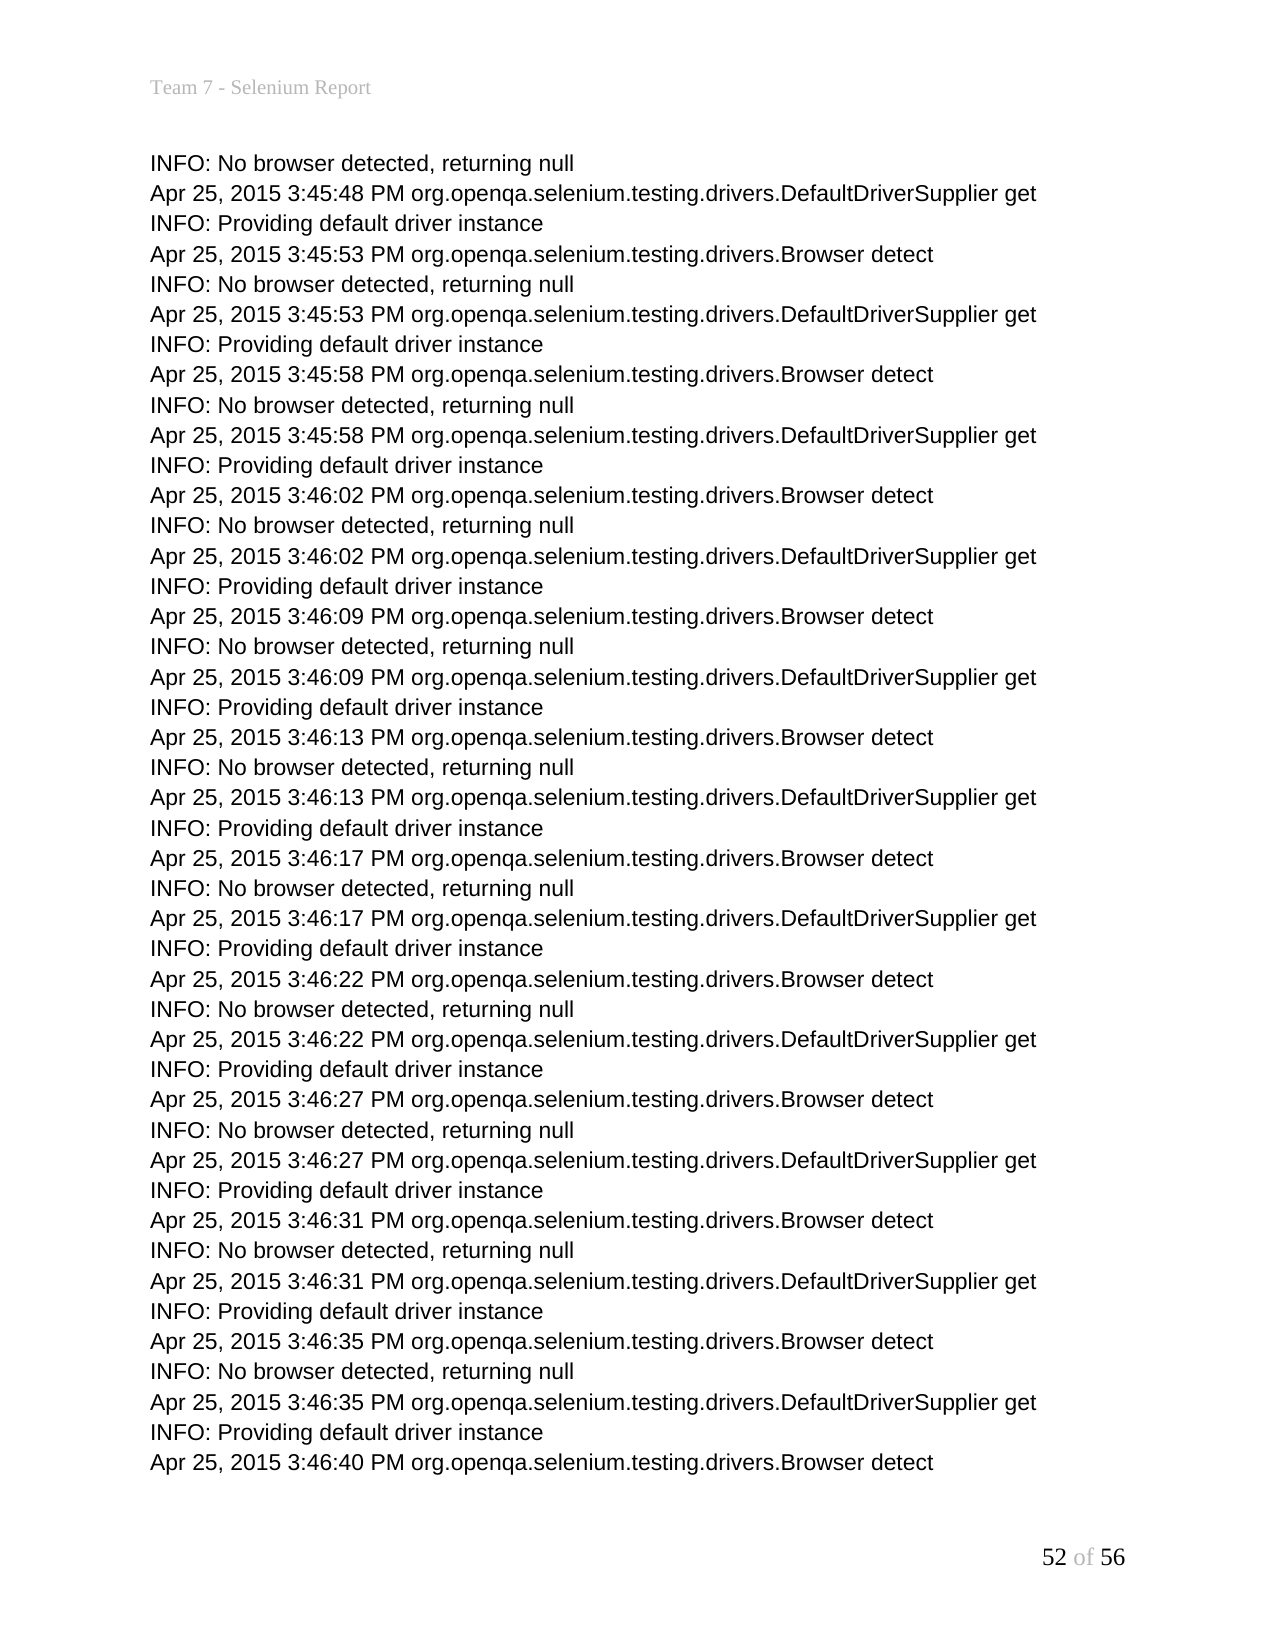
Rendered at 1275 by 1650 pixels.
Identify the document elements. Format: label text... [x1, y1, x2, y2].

text Apr 25, 2015 3:46:22 PM org.openqa.selenium.testing.drivers.Browser detect [150, 966, 1125, 992]
text Apr 25, 2015 3:45:58 PM org.openqa.selenium.testing.drivers.DefaultDriverSupplier get [150, 422, 1125, 448]
text Apr 25, 2015 3:46:17 PM org.openqa.selenium.testing.drivers.DefaultDriverSupplier get [150, 905, 1125, 932]
text INFO: No browser detected, returning null [150, 150, 1125, 176]
text INFO: No browser detected, returning null [150, 875, 1125, 901]
text INFO: No browser detected, returning null [150, 271, 1125, 297]
text INFO: Providing default driver instance [150, 1177, 1125, 1203]
text INFO: No browser detected, returning null [150, 512, 1125, 539]
text INFO: Providing default driver instance [150, 331, 1125, 358]
text Apr 25, 2015 3:46:40 PM org.openqa.selenium.testing.drivers.Browser detect [150, 1449, 1125, 1475]
text INFO: Providing default driver instance [150, 814, 1125, 841]
text Apr 25, 2015 3:46:35 PM org.openqa.selenium.testing.drivers.Browser detect [150, 1328, 1125, 1354]
text Apr 25, 2015 3:46:27 PM org.openqa.selenium.testing.drivers.Browser detect [150, 1086, 1125, 1113]
text INFO: No browser detected, returning null [150, 1358, 1125, 1385]
text Apr 25, 2015 3:46:09 PM org.openqa.selenium.testing.drivers.Browser detect [150, 603, 1125, 629]
text INFO: Providing default driver instance [150, 1056, 1125, 1083]
text INFO: Providing default driver instance [150, 452, 1125, 478]
text Apr 25, 2015 3:46:02 PM org.openqa.selenium.testing.drivers.DefaultDriverSupplier get [150, 543, 1125, 569]
text Apr 25, 2015 3:46:27 PM org.openqa.selenium.testing.drivers.DefaultDriverSupplier get [150, 1147, 1125, 1173]
text INFO: No browser detected, returning null [150, 996, 1125, 1022]
text Apr 25, 2015 3:45:58 PM org.openqa.selenium.testing.drivers.Browser detect [150, 361, 1125, 388]
text Apr 25, 2015 3:46:13 PM org.openqa.selenium.testing.drivers.Browser detect [150, 724, 1125, 750]
text INFO: No browser detected, returning null [150, 1237, 1125, 1264]
text Apr 25, 2015 3:46:13 PM org.openqa.selenium.testing.drivers.DefaultDriverSupplier get [150, 784, 1125, 811]
text INFO: Providing default driver instance [150, 210, 1125, 237]
text INFO: No browser detected, returning null [150, 633, 1125, 660]
text Apr 25, 2015 3:46:31 PM org.openqa.selenium.testing.drivers.Browser detect [150, 1207, 1125, 1234]
text Apr 25, 2015 3:45:48 PM org.openqa.selenium.testing.drivers.DefaultDriverSupplier get [150, 180, 1125, 207]
text INFO: Providing default driver instance [150, 694, 1125, 720]
text Apr 25, 2015 3:46:31 PM org.openqa.selenium.testing.drivers.DefaultDriverSupplier get [150, 1268, 1125, 1294]
text INFO: Providing default driver instance [150, 1298, 1125, 1324]
text Apr 25, 2015 3:46:22 PM org.openqa.selenium.testing.drivers.DefaultDriverSupplier get [150, 1026, 1125, 1052]
text Apr 25, 2015 3:46:09 PM org.openqa.selenium.testing.drivers.DefaultDriverSupplier get [150, 663, 1125, 690]
text Apr 25, 2015 3:45:53 PM org.openqa.selenium.testing.drivers.Browser detect [150, 241, 1125, 267]
text Apr 25, 2015 3:46:35 PM org.openqa.selenium.testing.drivers.DefaultDriverSupplier get [150, 1388, 1125, 1415]
text Apr 25, 2015 3:46:02 PM org.openqa.selenium.testing.drivers.Browser detect [150, 482, 1125, 509]
text INFO: No browser detected, returning null [150, 1117, 1125, 1143]
text Apr 25, 2015 3:45:53 PM org.openqa.selenium.testing.drivers.DefaultDriverSupplier get [150, 301, 1125, 327]
text INFO: Providing default driver instance [150, 1419, 1125, 1445]
text INFO: No browser detected, returning null [150, 392, 1125, 418]
text Apr 25, 2015 3:46:17 PM org.openqa.selenium.testing.drivers.Browser detect [150, 845, 1125, 871]
text INFO: Providing default driver instance [150, 935, 1125, 962]
text INFO: Providing default driver instance [150, 573, 1125, 599]
text INFO: No browser detected, returning null [150, 754, 1125, 781]
